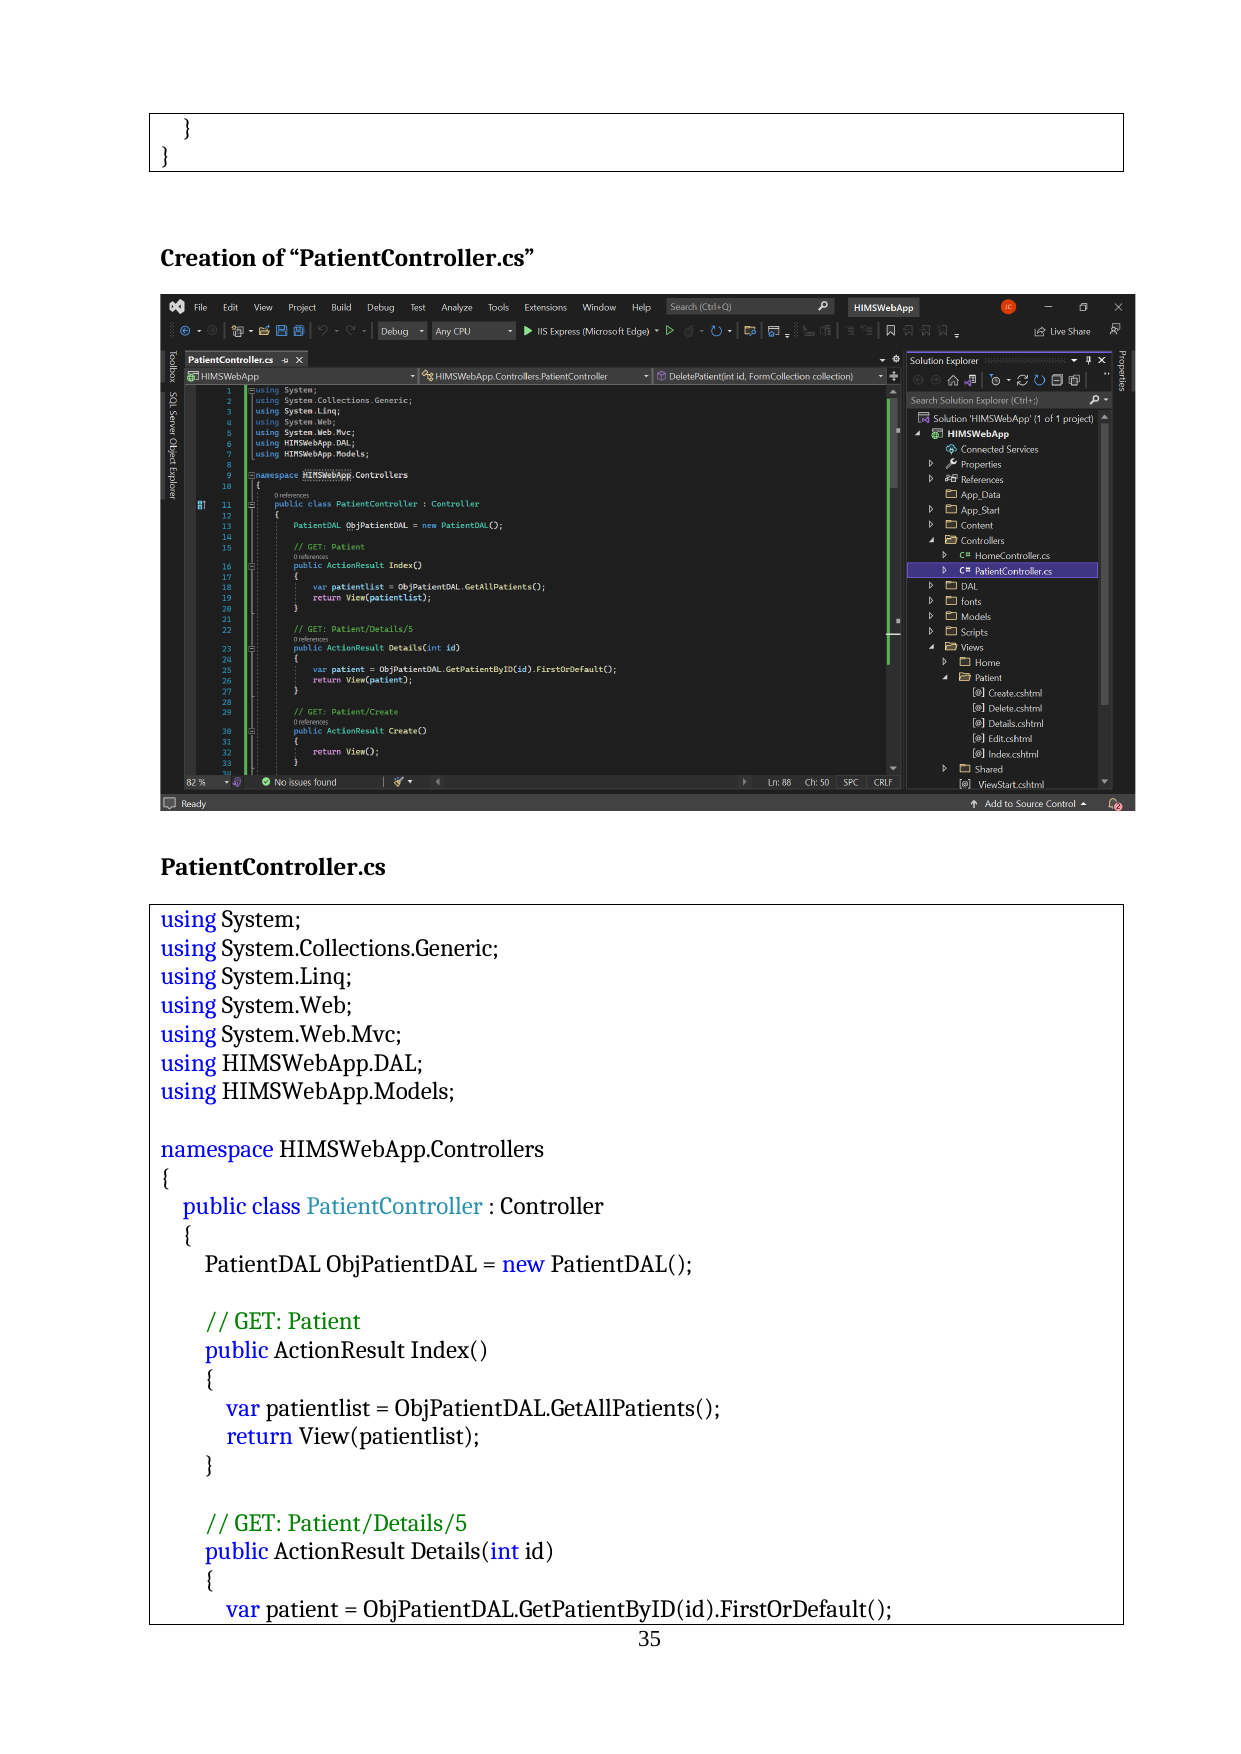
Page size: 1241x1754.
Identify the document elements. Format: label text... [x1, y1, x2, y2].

subtitle Creation of “PatientController.cs” [160, 244, 1069, 273]
text PatientController.cs [160, 853, 1134, 882]
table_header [150, 905, 1123, 1623]
picture [160, 294, 1136, 811]
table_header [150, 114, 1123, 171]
